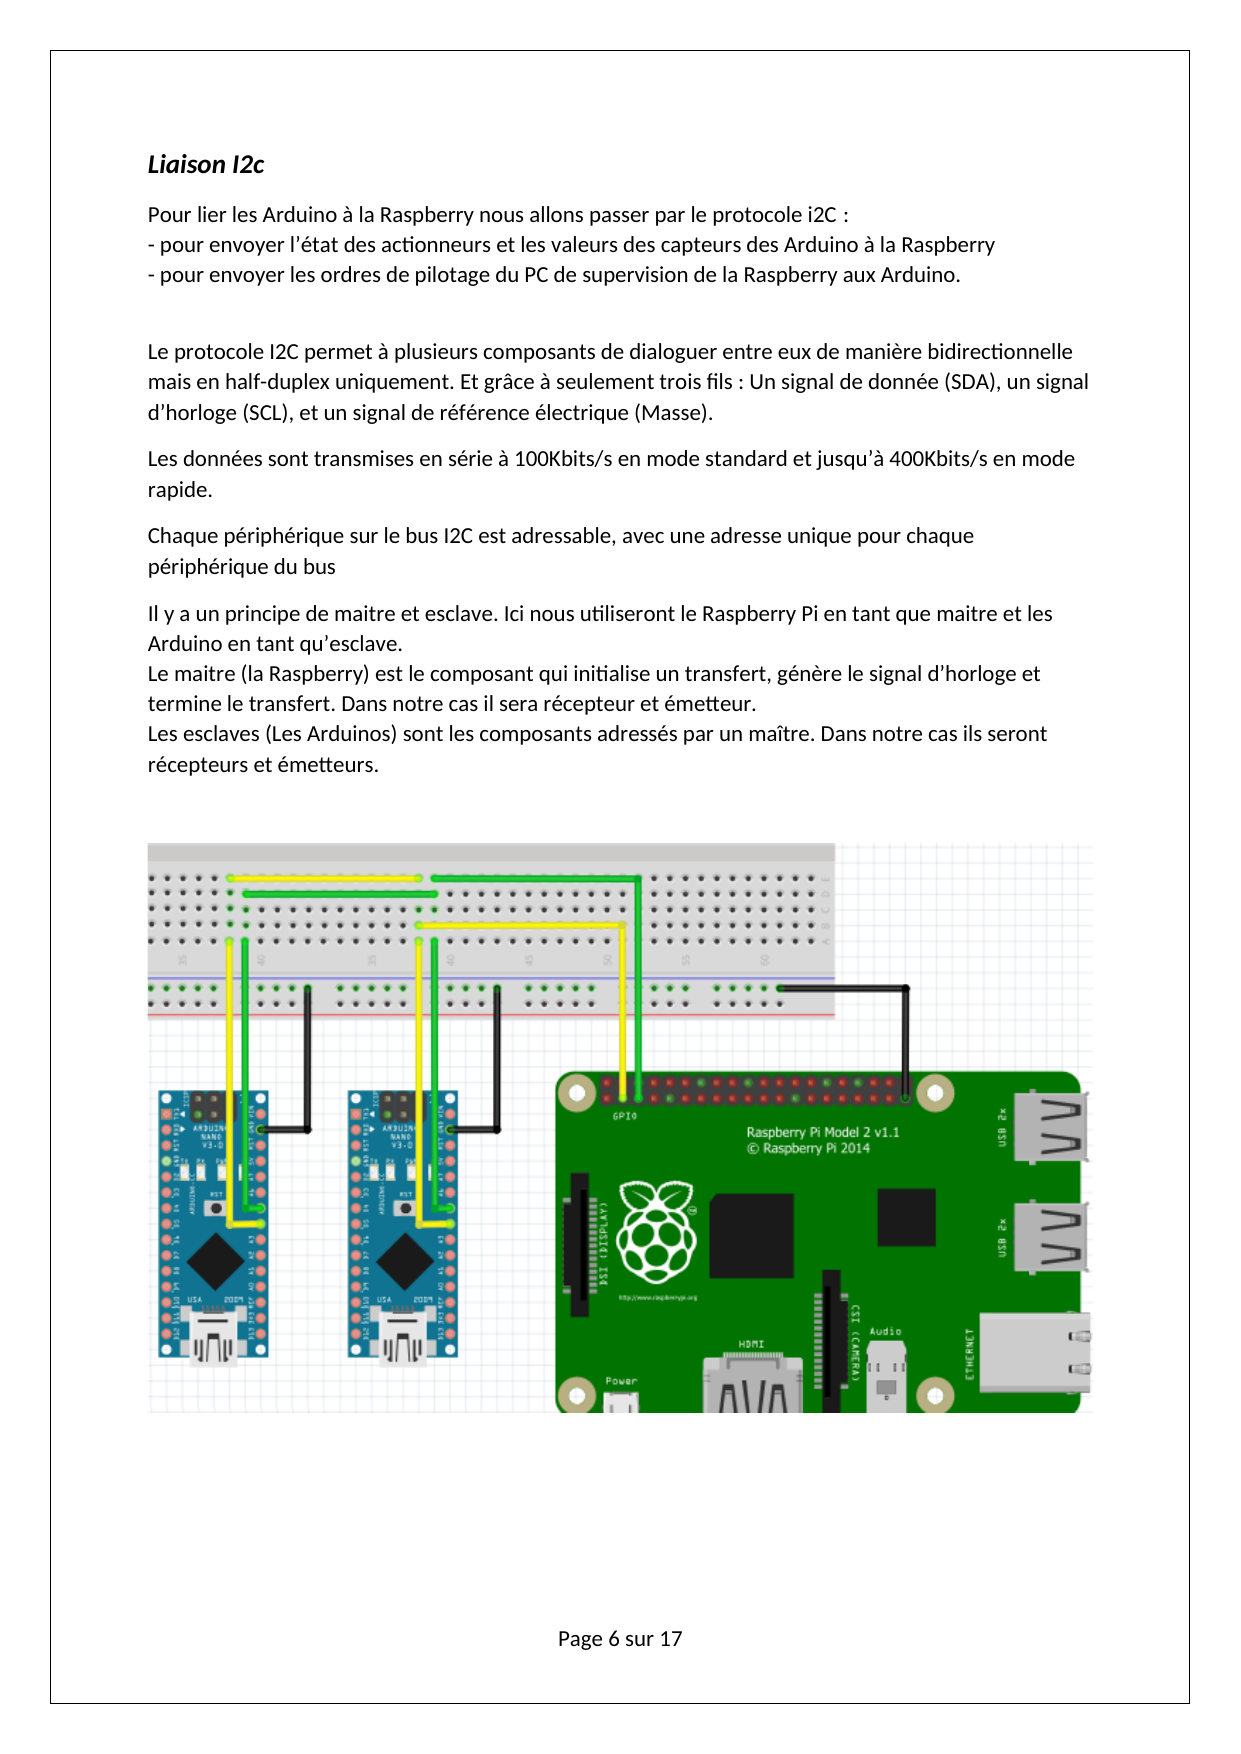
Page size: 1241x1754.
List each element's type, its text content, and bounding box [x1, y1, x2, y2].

text Les données sont transmises en série à 100Kbits/s en mode standard et jusqu’à 400Kbits/s en mode rapide. [148, 444, 1093, 503]
text Le protocole I2C permet à plusieurs composants de dialoguer entre eux de manière bidirectionnelle mais en half-duplex uniquement. Et grâce à seulement trois fils : Un signal de donnée (SDA), un signal d’horloge (SCL), et un signal de référence électrique (Masse). [148, 337, 1093, 426]
text Liaison I2c [148, 147, 1093, 181]
picture [147, 843, 1093, 1413]
text Pour lier les Arduino à la Raspberry nous allons passer par le protocole i2C : - pour envoyer l’état des actionneurs et les valeurs des capteurs des Arduino à la Raspberry - pour envoyer les ordres de pilotage du PC de supervision de la Raspberry aux Arduino. [148, 200, 1093, 318]
text Il y a un principe de maitre et esclave. Ici nous utiliseront le Raspberry Pi en tant que maitre et les Arduino en tant qu’esclave. Le maitre (la Raspberry) est le composant qui initialise un transfert, génère le signal d’horloge et termine le transfert. Dans notre cas il sera récepteur et émetteur. Les esclaves (Les Arduinos) sont les composants adressés par un maître. Dans notre cas ils seront récepteurs et émetteurs. [148, 599, 1093, 778]
text Chaque périphérique sur le bus I2C est adressable, avec une adresse unique pour chaque périphérique du bus [148, 522, 1093, 580]
